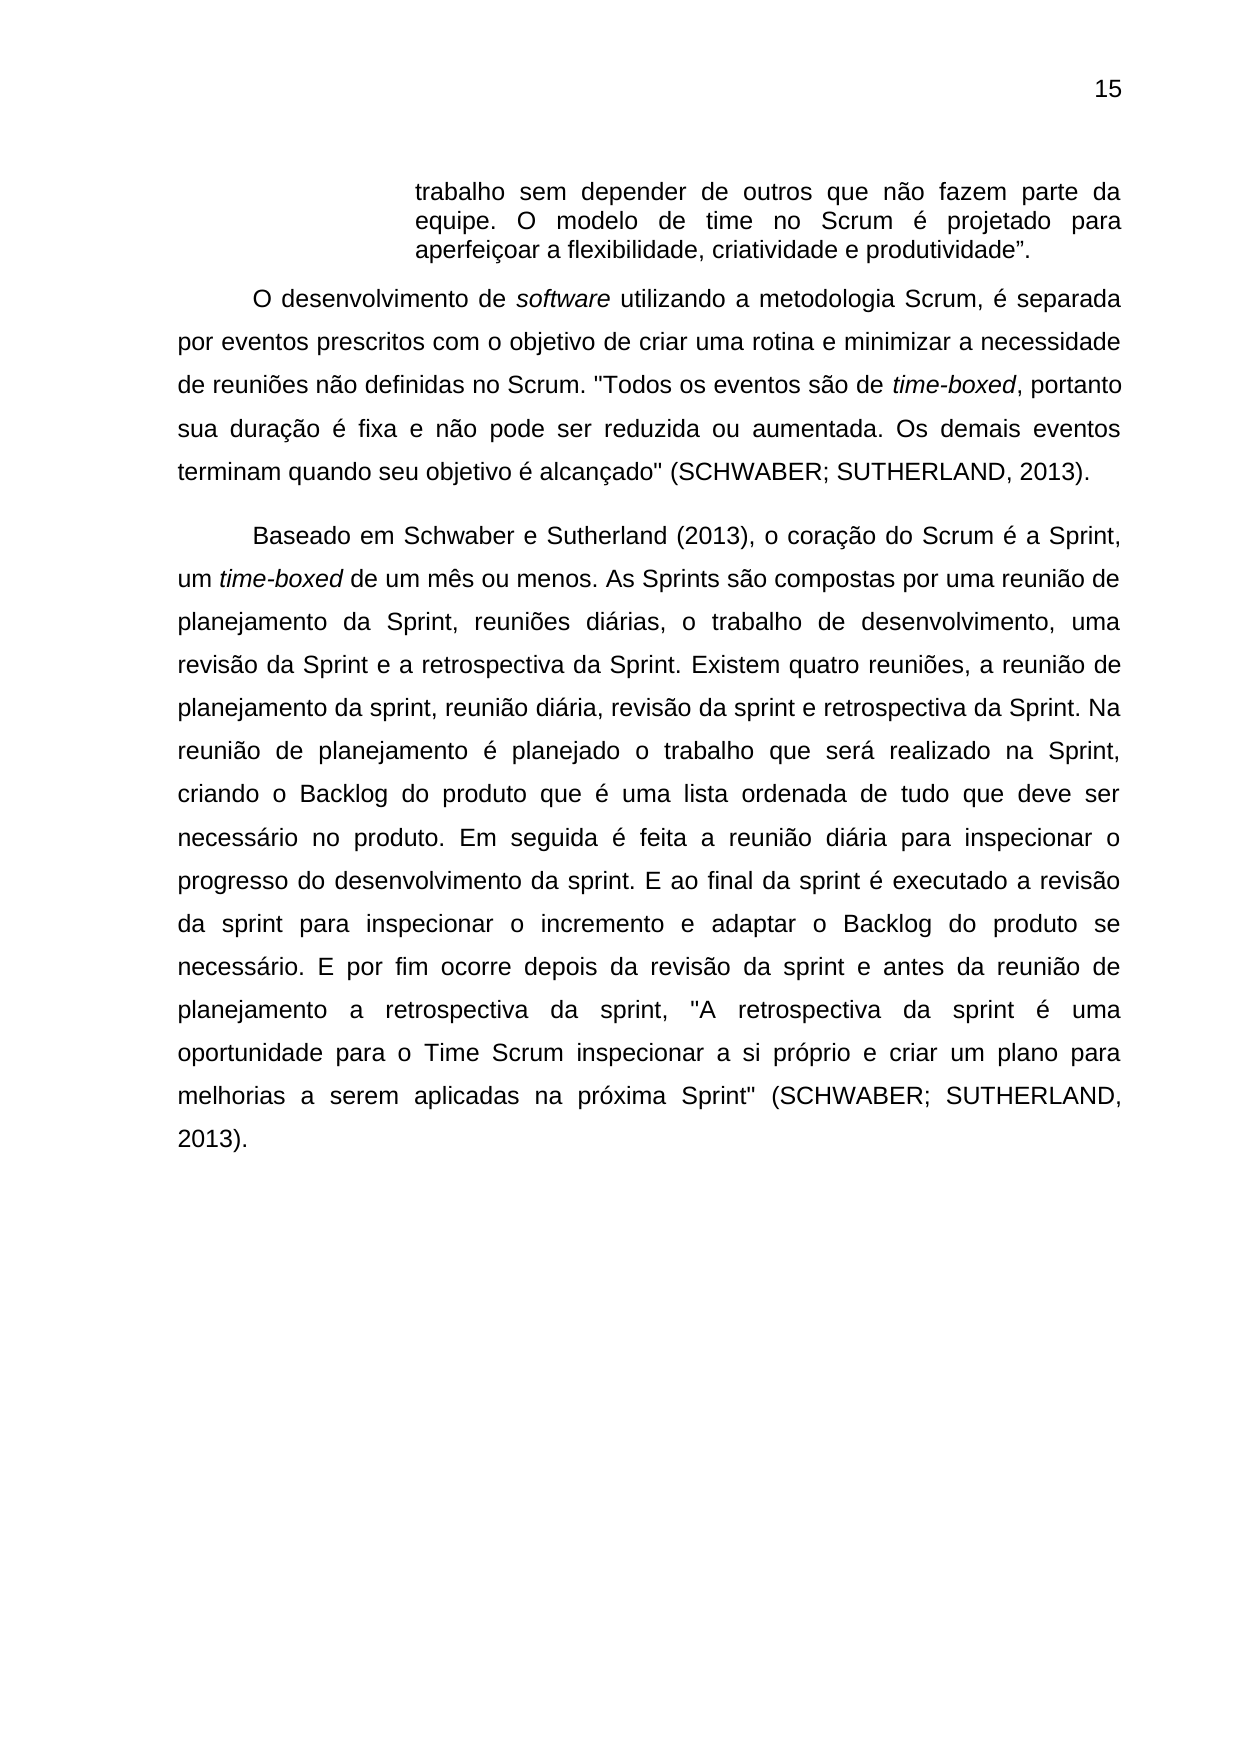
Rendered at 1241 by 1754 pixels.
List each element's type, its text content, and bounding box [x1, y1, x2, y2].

text O desenvolvimento de software utilizando a metodologia Scrum, é separada por eventos prescritos com o objetivo de criar uma rotina e minimizar a necessidade de reuniões não definidas no Scrum. "Todos os eventos são de time-boxed, portanto sua duração é fixa e não pode ser reduzida ou aumentada. Os demais eventos terminam quando seu objetivo é alcançado" (SCHWABER; SUTHERLAND, 2013). [177, 284, 1122, 486]
text Baseado em Schwaber e Sutherland (2013), o coração do Scrum é a Sprint, um time-boxed de um mês ou menos. As Sprints são compostas por uma reunião de planejamento da Sprint, reuniões diárias, o trabalho de desenvolvimento, uma revisão da Sprint e a retrospectiva da Sprint. Existem quatro reuniões, a reunião de planejamento da sprint, reunião diária, revisão da sprint e retrospectiva da Sprint. Na reunião de planejamento é planejado o trabalho que será realizado na Sprint, criando o Backlog do produto que é uma lista ordenada de tudo que deve ser necessário no produto. Em seguida é feita a reunião diária para inspecionar o progresso do desenvolvimento da sprint. E ao final da sprint é executado a revisão da sprint para inspecionar o incremento e adaptar o Backlog do produto se necessário. E por fim ocorre depois da revisão da sprint e antes da reunião de planejamento a retrospectiva da sprint, "A retrospectiva da sprint é uma oportunidade para o Time Scrum inspecionar a si próprio e criar um plano para melhorias a serem aplicadas na próxima Sprint" (SCHWABER; SUTHERLAND, 2013). [177, 521, 1122, 1153]
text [415, 177, 1122, 263]
